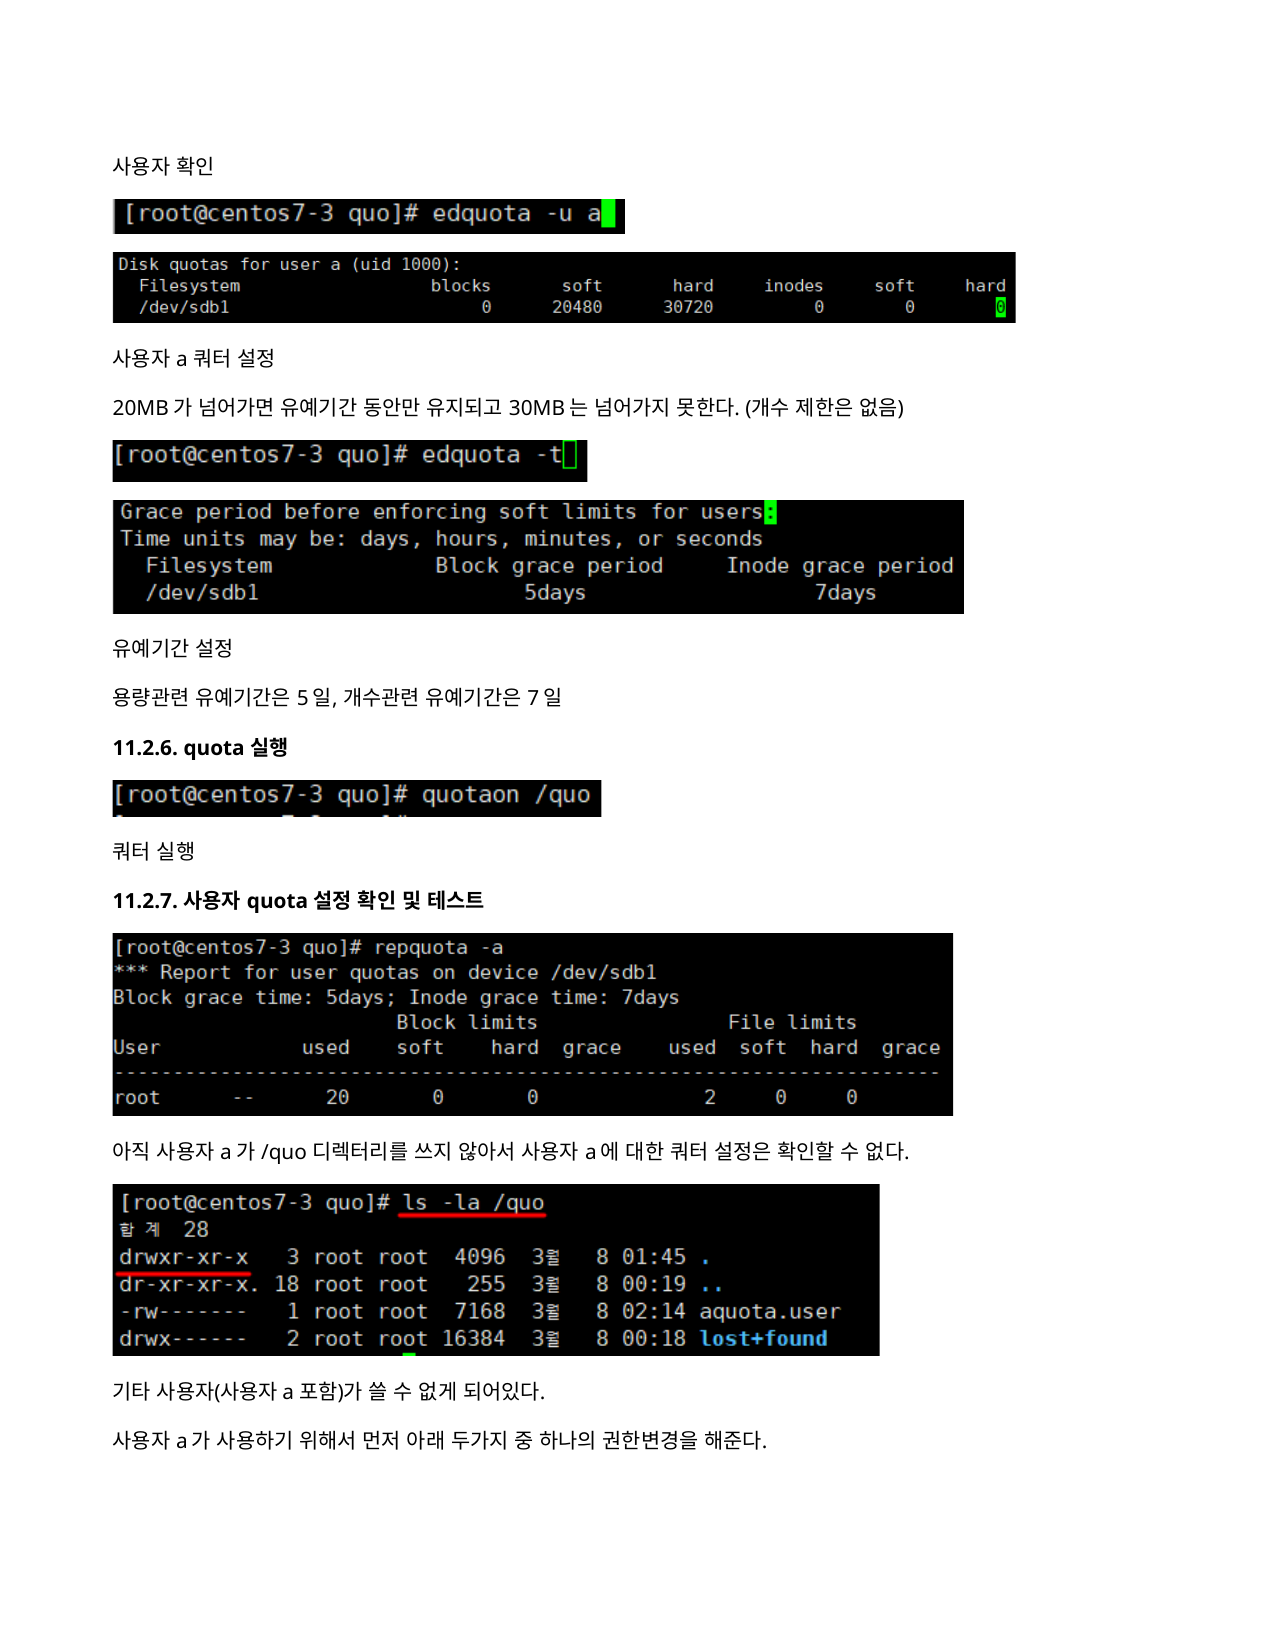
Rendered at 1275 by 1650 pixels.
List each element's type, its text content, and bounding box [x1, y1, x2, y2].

picture [112, 440, 588, 482]
text 사용자 a가 사용하기 위해서 먼저 아래 두가지 중 하나의 권한변경을 해준다. [112, 1424, 1162, 1454]
picture [112, 500, 964, 614]
picture [112, 1184, 880, 1356]
text 20MB가 넘어가면 유예기간 동안만 유지되고 30MB는 넘어가지 못한다. (개수 제한은 없음) [112, 391, 1162, 421]
picture [112, 933, 954, 1116]
text 유예기간 설정 [112, 632, 1162, 662]
picture [112, 199, 625, 234]
picture [112, 252, 1016, 323]
text 11.2.6. quota 실행 [112, 731, 1162, 761]
text 쿼터 실행 [112, 835, 1162, 865]
text 사용자 a 쿼터 설정 [112, 342, 1162, 372]
text 사용자 확인 [112, 150, 1162, 180]
text 아직 사용자 a가 /quo 디렉터리를 쓰지 않아서 사용자 a에 대한 쿼터 설정은 확인할 수 없다. [112, 1135, 1162, 1165]
text 기타 사용자(사용자a 포함)가 쓸 수 없게 되어있다. [112, 1375, 1162, 1405]
picture [112, 780, 602, 817]
text 11.2.7. 사용자 quota 설정 확인 및 테스트 [112, 884, 1162, 915]
text 용량관련 유예기간은 5일, 개수관련 유예기간은 7일 [112, 682, 1162, 712]
